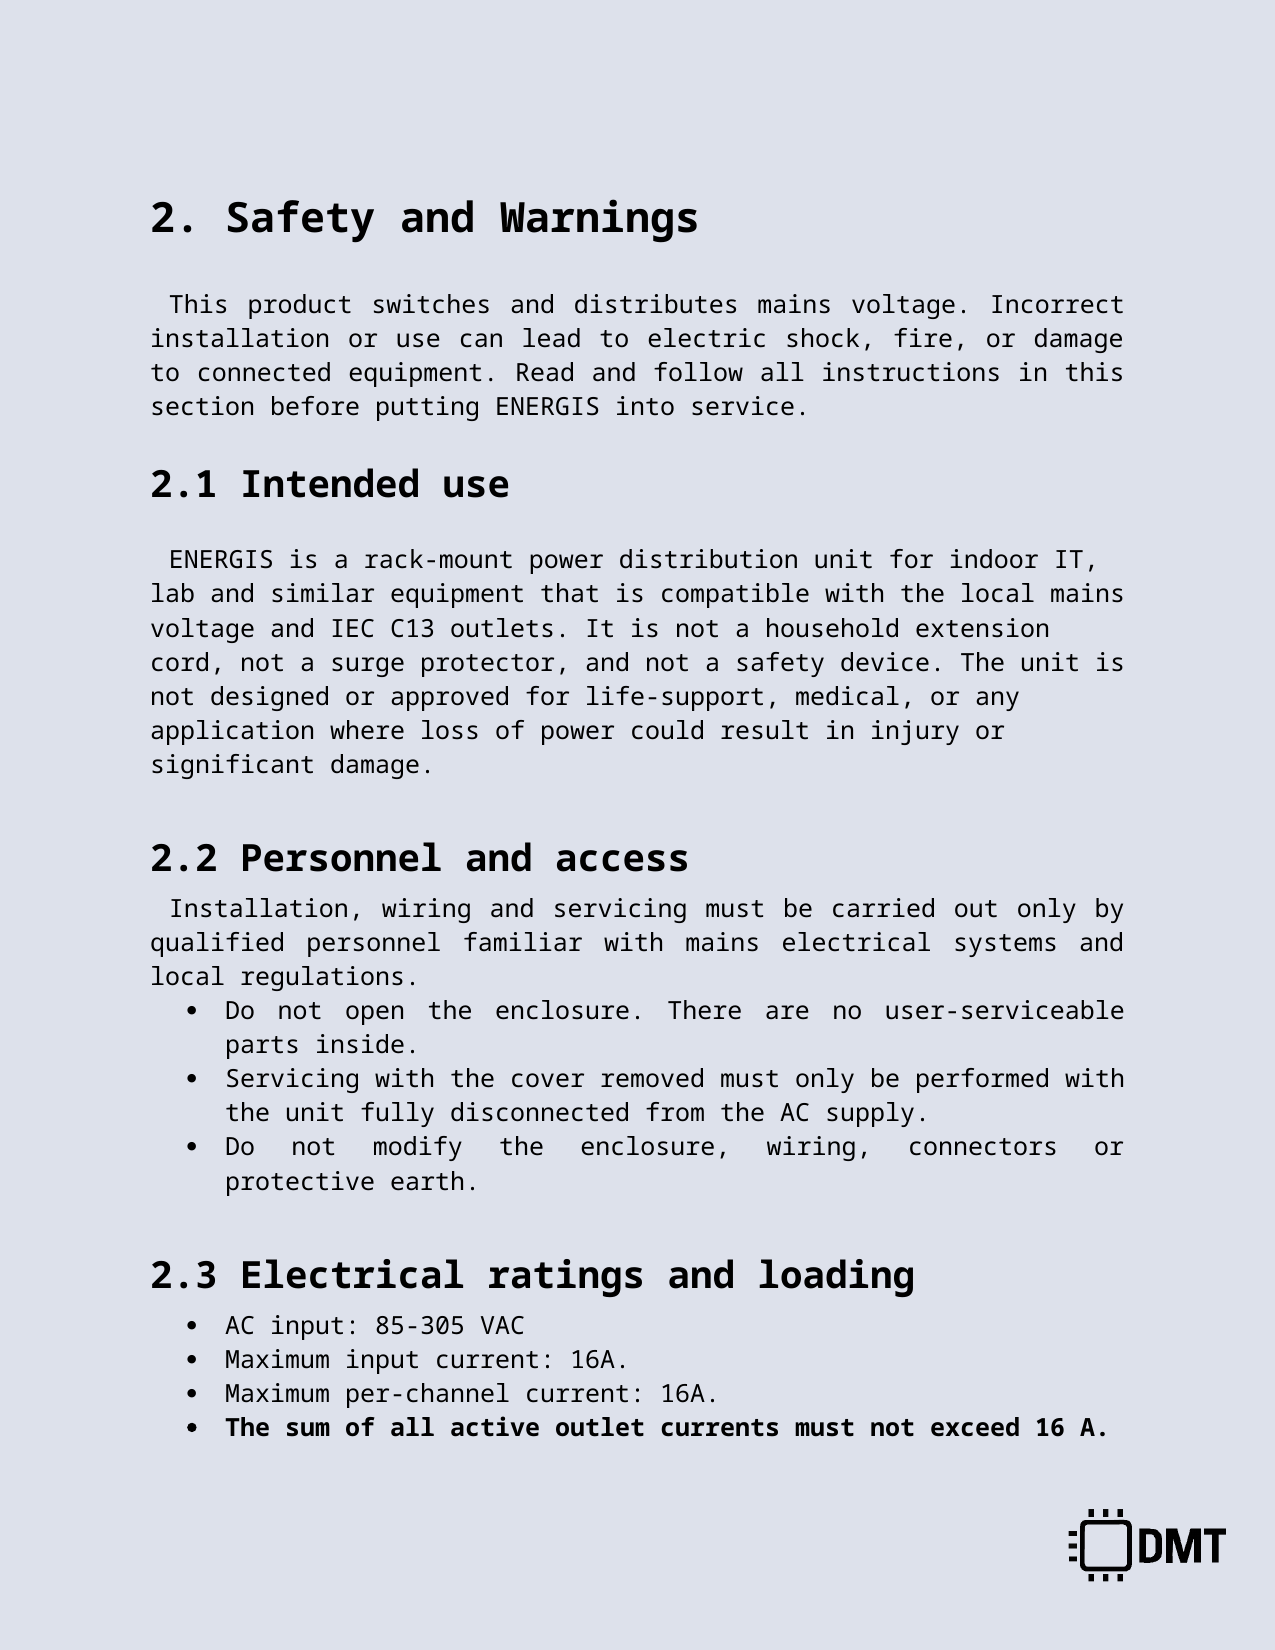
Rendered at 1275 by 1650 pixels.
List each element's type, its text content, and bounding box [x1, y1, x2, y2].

picture [1052, 1498, 1237, 1589]
list The sum of all active outlet currents must not exceed 16 A. [187, 1409, 1125, 1443]
subtitle 2. Safety and Warnings [150, 187, 1125, 244]
text Installation, wiring and servicing must be carried out only by qualified personnel familiar with mains electrical systems and local regulations. [150, 891, 1125, 993]
text ENERGIS is a rack-mount power distribution unit for indoor IT, lab and similar equipment that is compatible with the local mains voltage and IEC C13 outlets. It is not a household extension cord, not a surge protector, and not a safety device. The unit is not designed or approved for life-support, medical, or any application where loss of power could result in injury or significant damage. [150, 542, 1125, 781]
text This product switches and distributes mains voltage. Incorrect installation or use can lead to electric shock, fire, or damage to connected equipment. Read and follow all instructions in this section before putting ENERGIS into service. [150, 287, 1125, 423]
list AC input: 85-305 VAC [187, 1307, 1125, 1341]
subtitle 2.2 Personnel and access [150, 831, 1125, 882]
subtitle 2.3 Electrical ratings and loading [150, 1248, 1125, 1299]
list Do not modify the enclosure, wiring, connectors or protective earth. [187, 1129, 1125, 1197]
text 2.1 Intended use [150, 457, 1125, 508]
list Maximum input current: 16A. [187, 1341, 1125, 1375]
list Do not open the enclosure. There are no user-serviceable parts inside. [187, 993, 1125, 1061]
list Servicing with the cover removed must only be performed with the unit fully disconnected from the AC supply. [187, 1061, 1125, 1129]
list Maximum per-channel current: 16A. [187, 1375, 1125, 1409]
